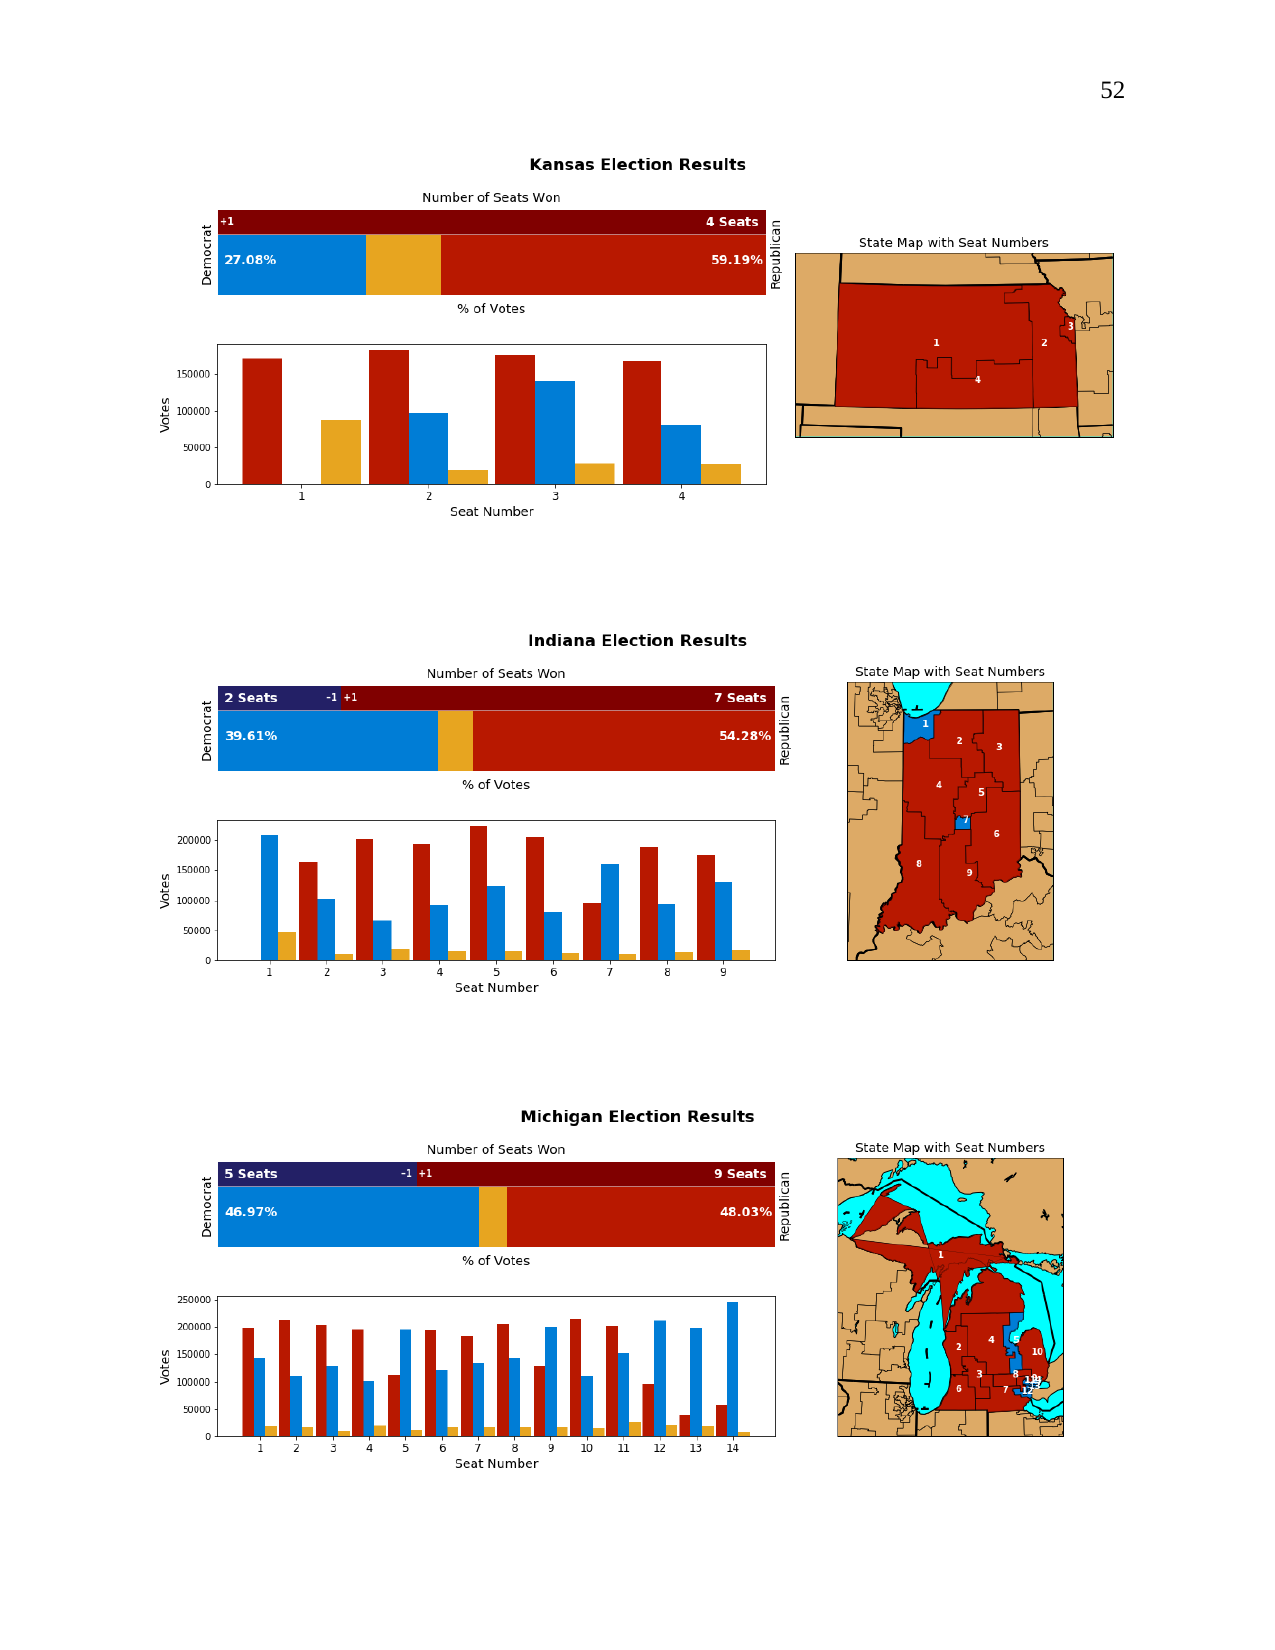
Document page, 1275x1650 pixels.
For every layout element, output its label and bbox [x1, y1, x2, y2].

picture [150, 626, 1125, 1016]
picture [150, 150, 1125, 540]
picture [150, 1101, 1125, 1492]
